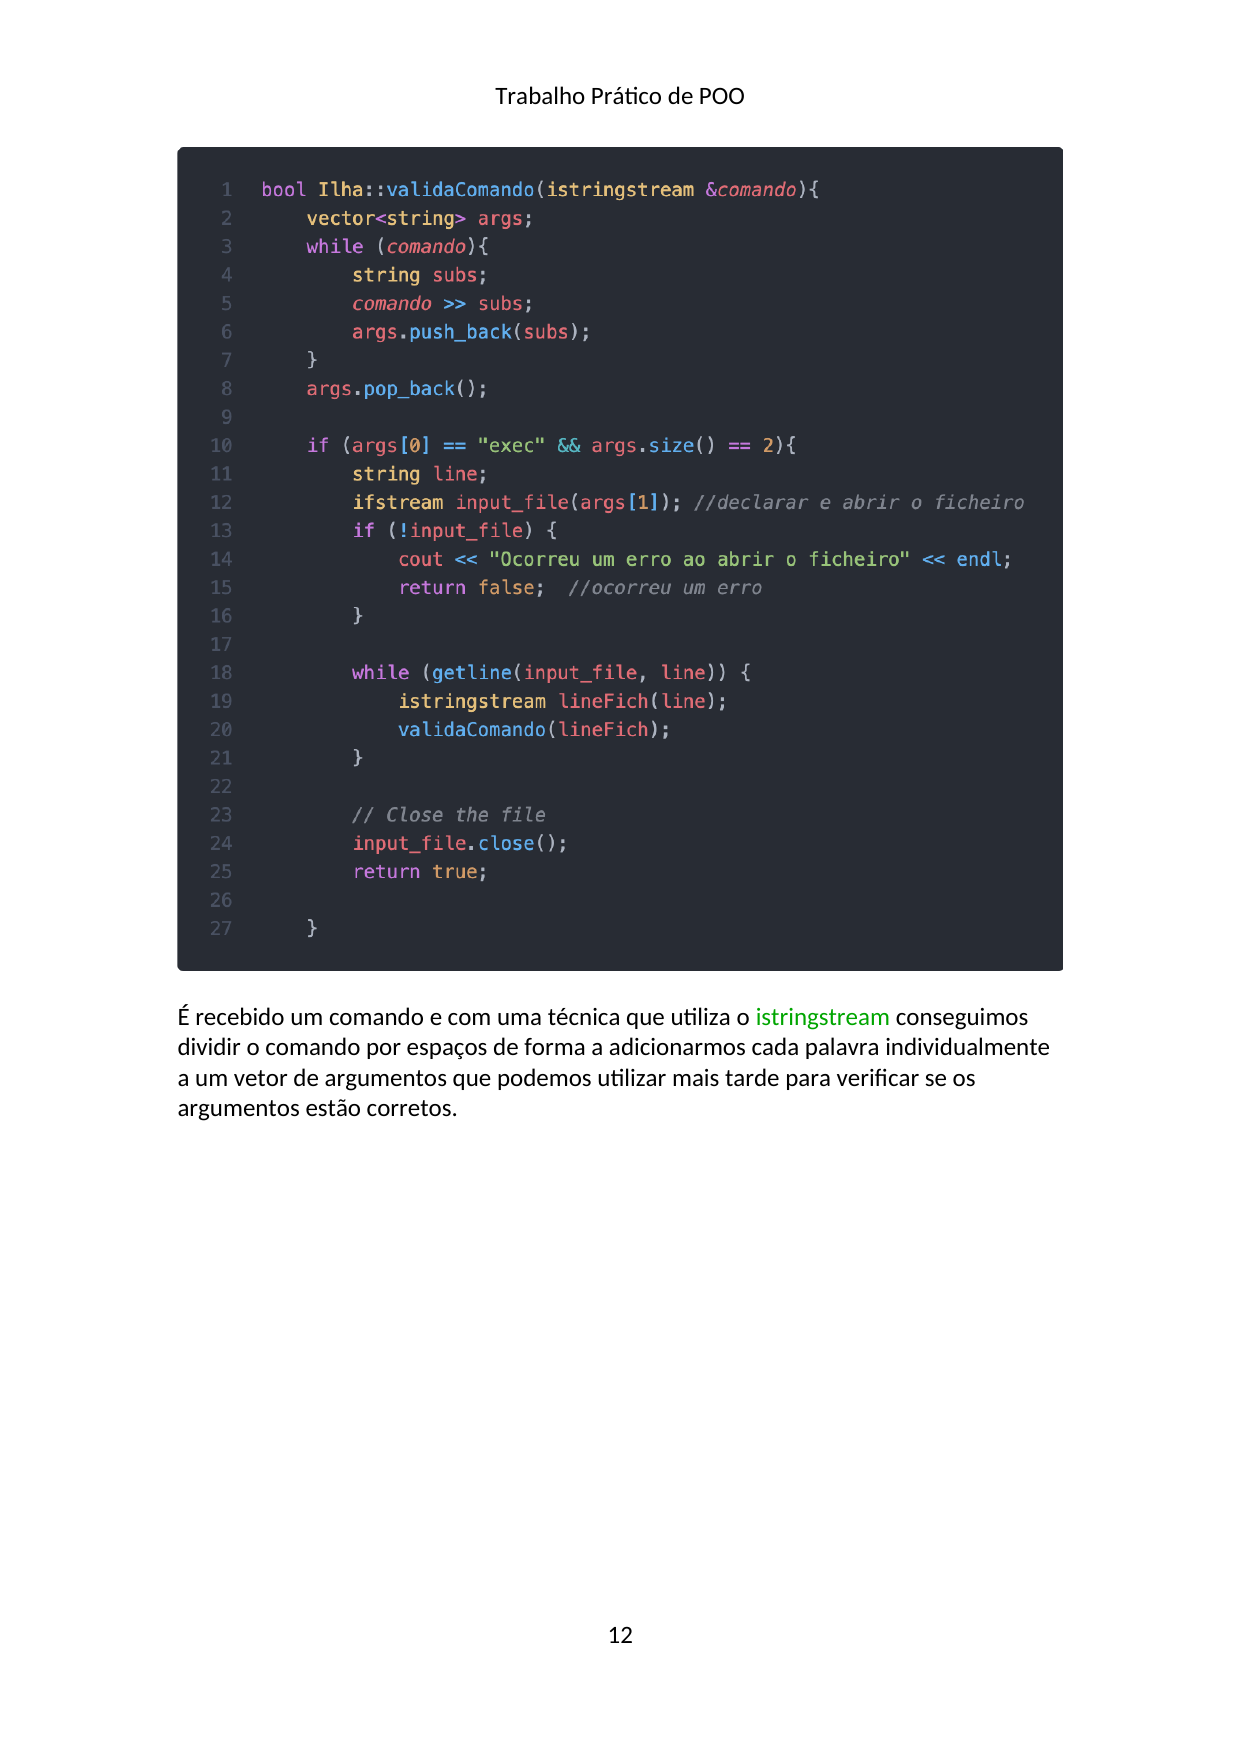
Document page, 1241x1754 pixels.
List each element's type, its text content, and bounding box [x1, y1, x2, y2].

text É recebido um comando e com uma técnica que utiliza o istringstream conseguimos dividir o comando por espaços de forma a adicionarmos cada palavra individualmente a um vetor de argumentos que podemos utilizar mais tarde para verificar se os argumentos estão corretos. [177, 1001, 1063, 1123]
picture [177, 147, 1063, 971]
